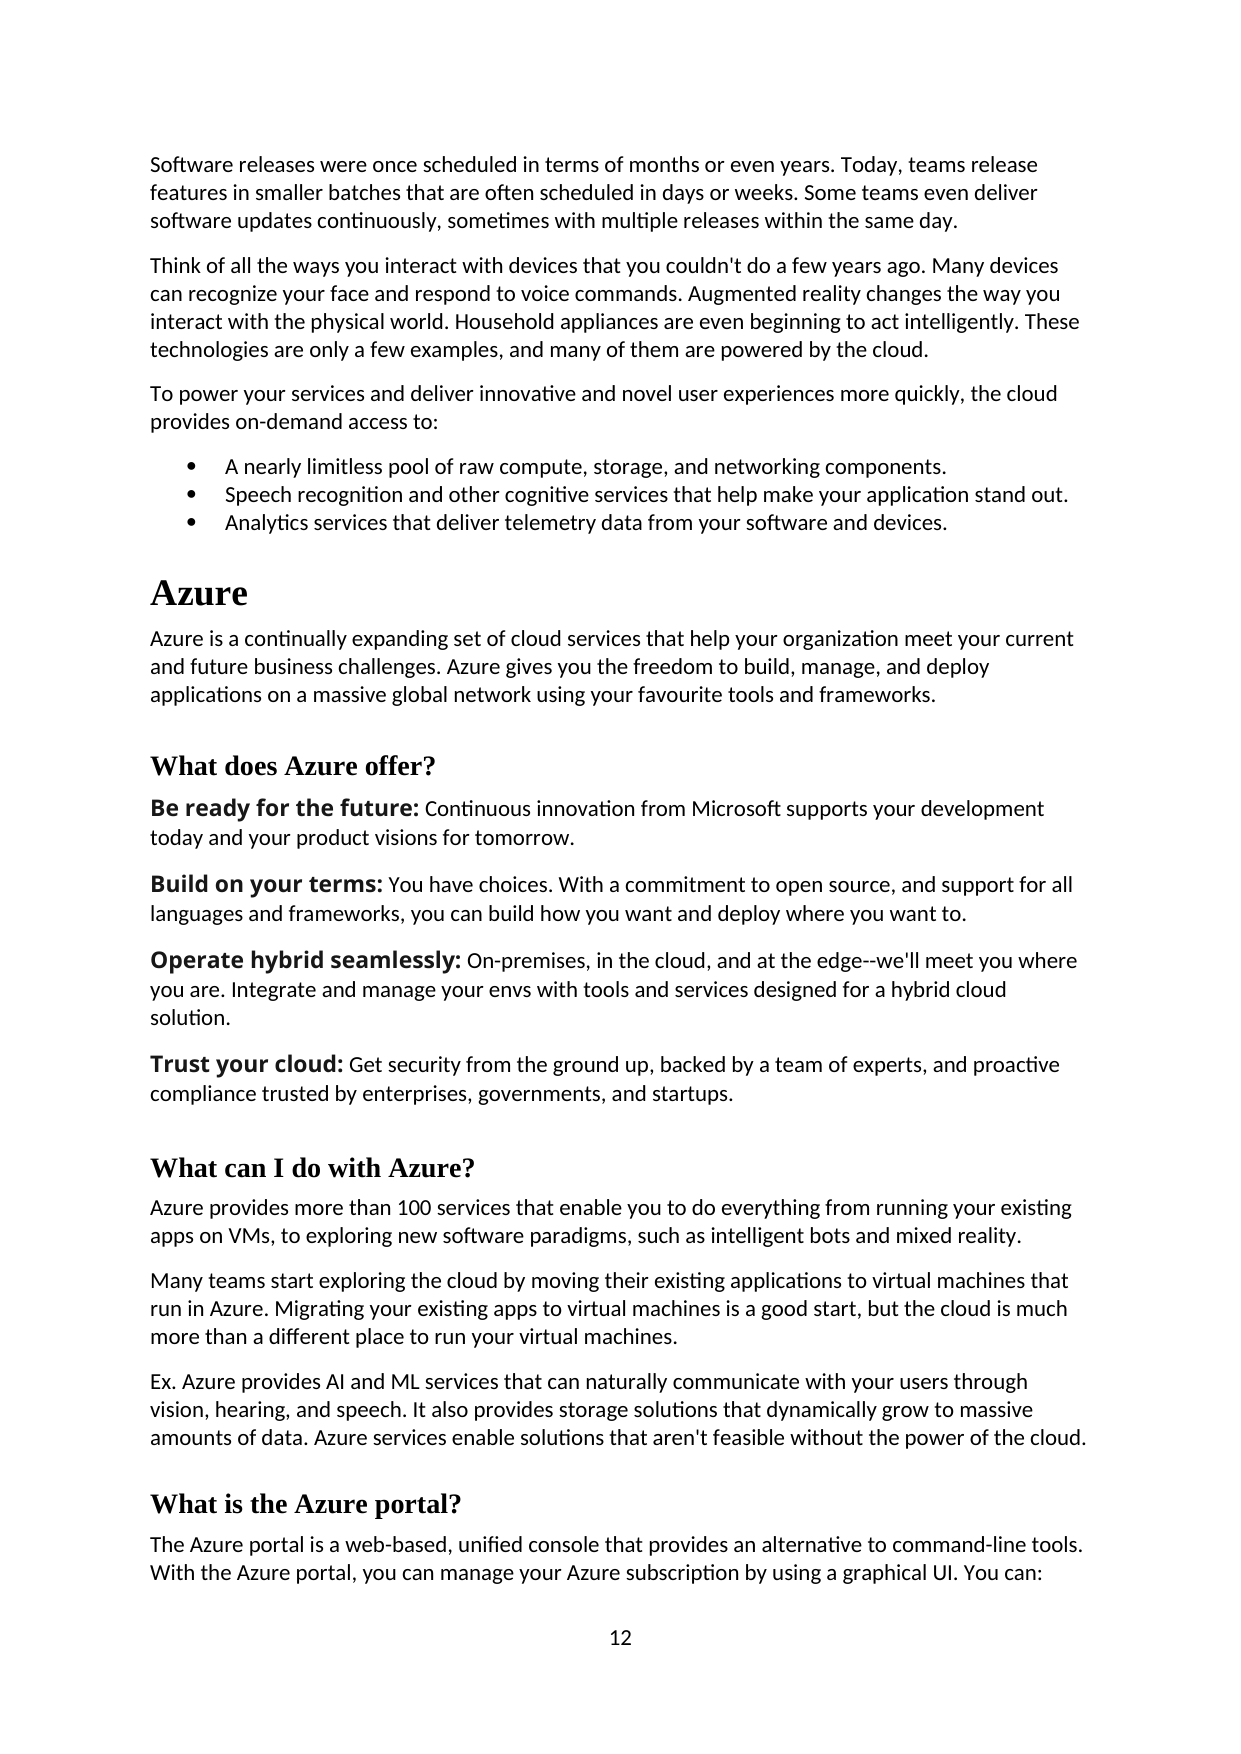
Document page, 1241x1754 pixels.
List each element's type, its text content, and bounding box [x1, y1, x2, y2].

text Azure is a continually expanding set of cloud services that help your organization meet your current and future business challenges. Azure gives you the freedom to build, manage, and deploy applications on a massive global network using your favourite tools and frameworks. [150, 624, 1090, 708]
subtitle What can I do with Azure? [150, 1151, 1090, 1183]
subtitle What is the Azure portal? [150, 1488, 1090, 1520]
list Analytics services that deliver telemetry data from your software and devices. [187, 508, 1090, 536]
text Build on your terms: You have choices. With a commitment to open source, and support for all languages and frameworks, you can build how you want and deploy where you want to. [150, 868, 1090, 927]
text Software releases were once scheduled in terms of months or even years. Today, teams release features in smaller batches that are often scheduled in days or weeks. Some teams even deliver software updates continuously, sometimes with multiple releases within the same day. [150, 150, 1090, 234]
text Think of all the ways you interact with devices that you couldn't do a few years ago. Many devices can recognize your face and respond to voice commands. Augmented reality changes the way you interact with the physical world. Household appliances are even beginning to act intelligently. These technologies are only a few examples, and many of them are powered by the cloud. [150, 251, 1090, 363]
text To power your services and deliver innovative and novel user experiences more quickly, the cloud provides on-demand access to: [150, 379, 1090, 436]
subtitle What does Azure offer? [150, 749, 1090, 782]
subtitle Azure [150, 571, 1090, 614]
list Speech recognition and other cognitive services that help make your application stand out. [187, 480, 1090, 508]
text Azure provides more than 100 services that enable you to do everything from running your existing apps on VMs, to exploring new software paradigms, such as intelligent bots and mixed reality. [150, 1193, 1090, 1249]
text Many teams start exploring the cloud by moving their existing applications to virtual machines that run in Azure. Migrating your existing apps to virtual machines is a good start, but the cloud is much more than a different place to run your virtual machines. [150, 1266, 1090, 1350]
text Ex. Azure provides AI and ML services that can naturally communicate with your users through vision, hearing, and speech. It also provides storage solutions that dynamically grow to massive amounts of data. Azure services enable solutions that aren't feasible without the power of the cloud. [150, 1367, 1090, 1451]
text Trust your cloud: Get security from the ground up, backed by a team of experts, and proactive compliance trusted by enterprises, governments, and startups. [150, 1048, 1090, 1107]
text Operate hybrid seamlessly: On-premises, in the cloud, and at the edge--we'll meet you where you are. Integrate and manage your envs with tools and services designed for a hybrid cloud solution. [150, 944, 1090, 1031]
list A nearly limitless pool of raw compute, storage, and networking components. [187, 452, 1090, 480]
text The Azure portal is a web-based, unified console that provides an alternative to command-line tools. With the Azure portal, you can manage your Azure subscription by using a graphical UI. You can: [150, 1530, 1090, 1586]
text Be ready for the future: Continuous innovation from Microsoft supports your development today and your product visions for tomorrow. [150, 792, 1090, 851]
